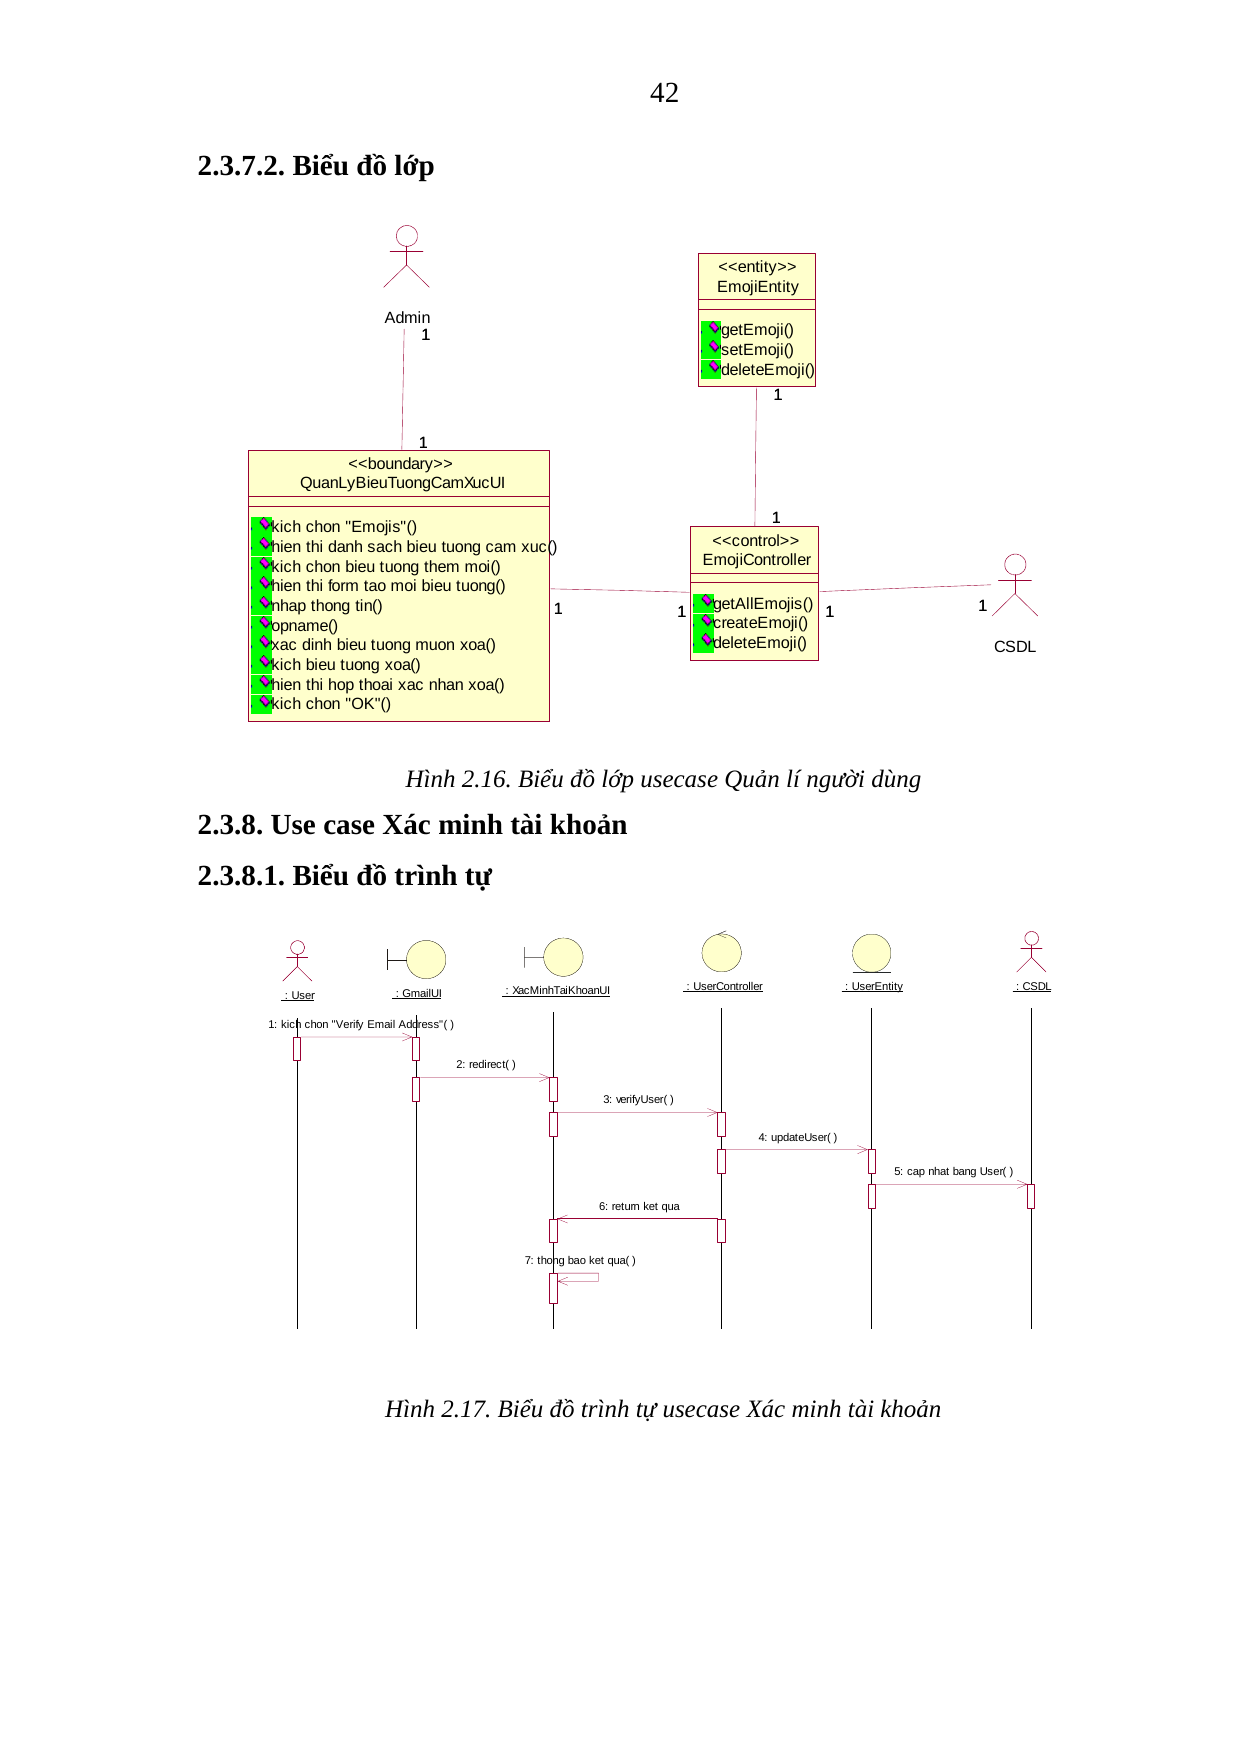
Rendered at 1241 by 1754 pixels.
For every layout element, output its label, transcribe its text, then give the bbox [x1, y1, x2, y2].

subtitle 2.3.8. Use case Xác minh tài khoản [197, 807, 1122, 841]
subtitle 2.3.8.1. Biểu đồ trình tự [197, 858, 1122, 891]
subtitle 2.3.7.2. Biểu đồ lớp [197, 148, 1122, 181]
text Hình 2.16. Biểu đồ lớp usecase Quản lí người dùng [207, 764, 1122, 793]
text Hình 2.17. Biểu đồ trình tự usecase Xác minh tài khoản [207, 1394, 1122, 1423]
